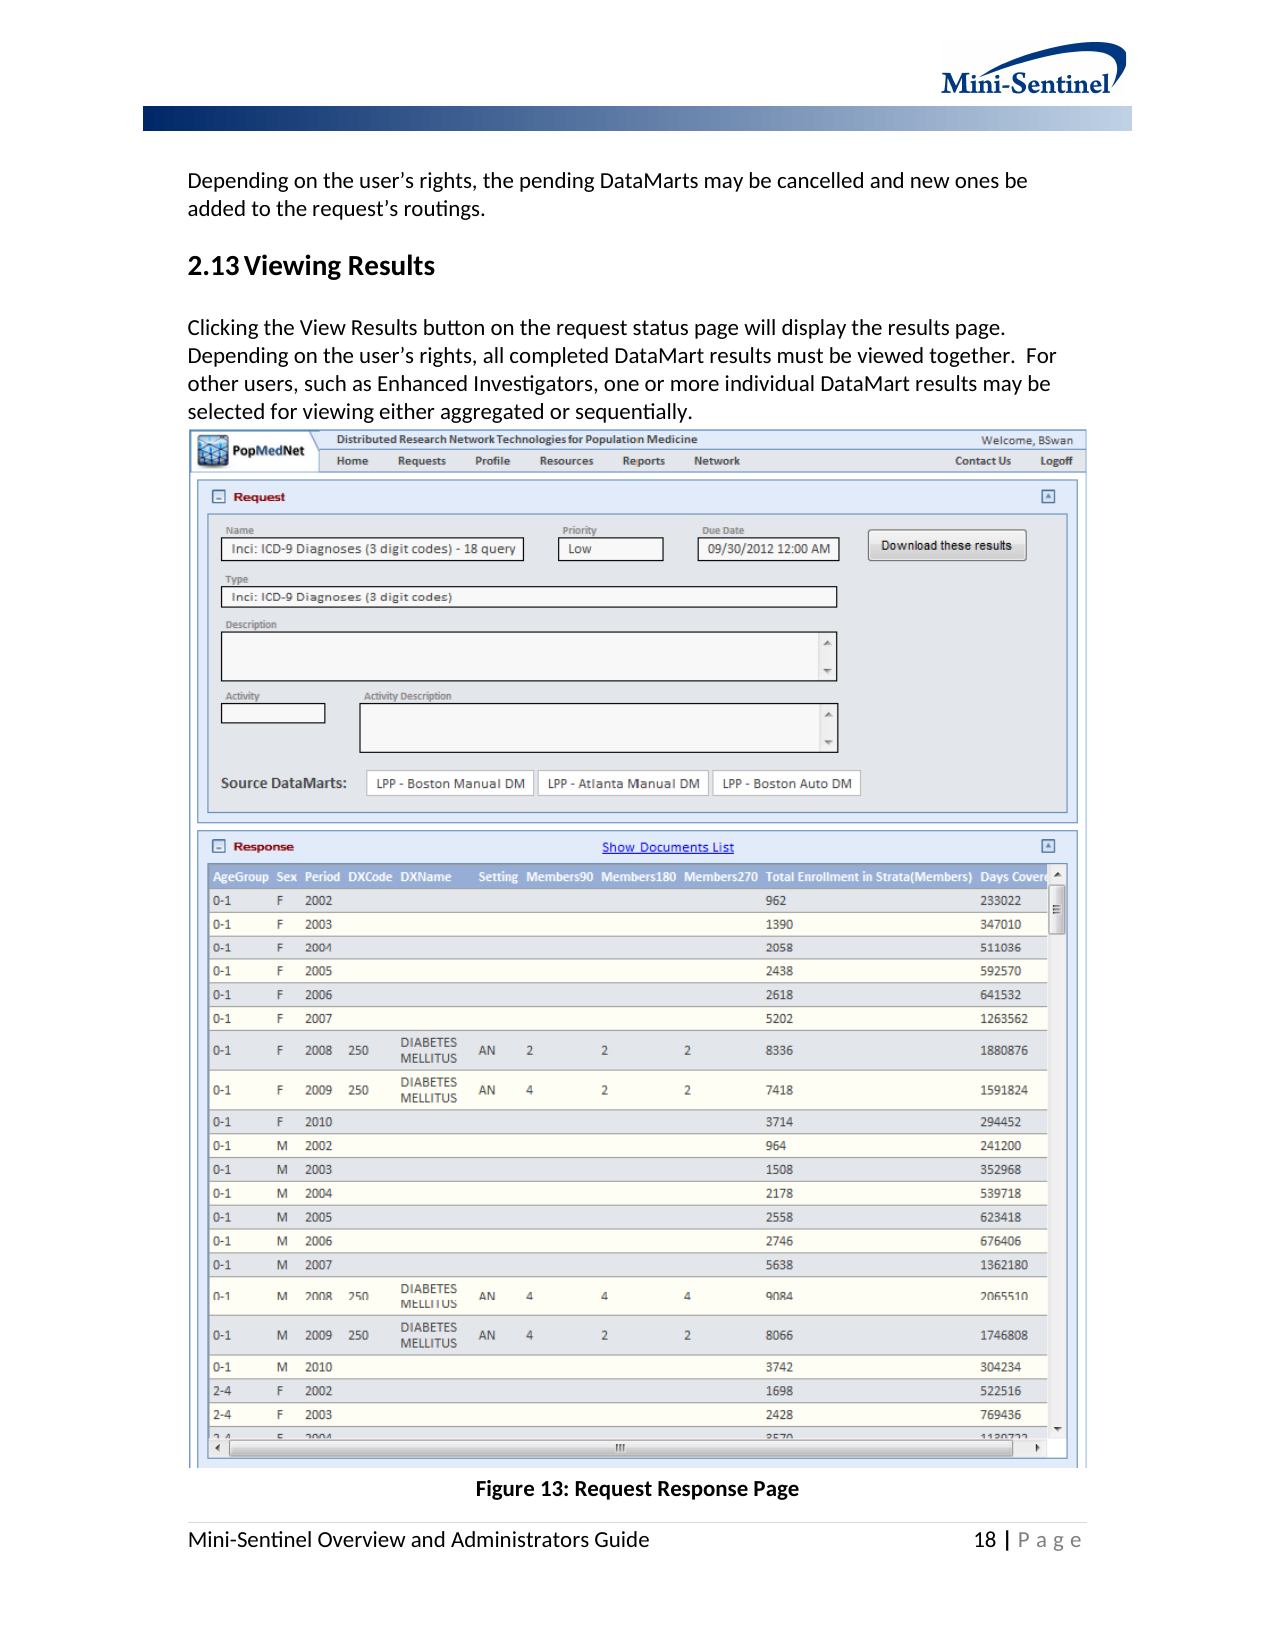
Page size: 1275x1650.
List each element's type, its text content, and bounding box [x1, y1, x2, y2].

picture [187, 425, 1087, 1468]
picture [941, 42, 1127, 96]
subtitle Viewing Results [187, 247, 1087, 283]
text Clicking the View Results button on the request status page will display the results page. Depending on the user’s rights, all completed DataMart results must be viewed together. For other users, such as Enhanced Investigators, one or more individual DataMart results may be selected for viewing either aggregated or sequentially. [187, 313, 1087, 425]
text Depending on the user’s rights, the pending DataMarts may be cancelled and new ones be added to the request’s routings. [187, 166, 1087, 222]
